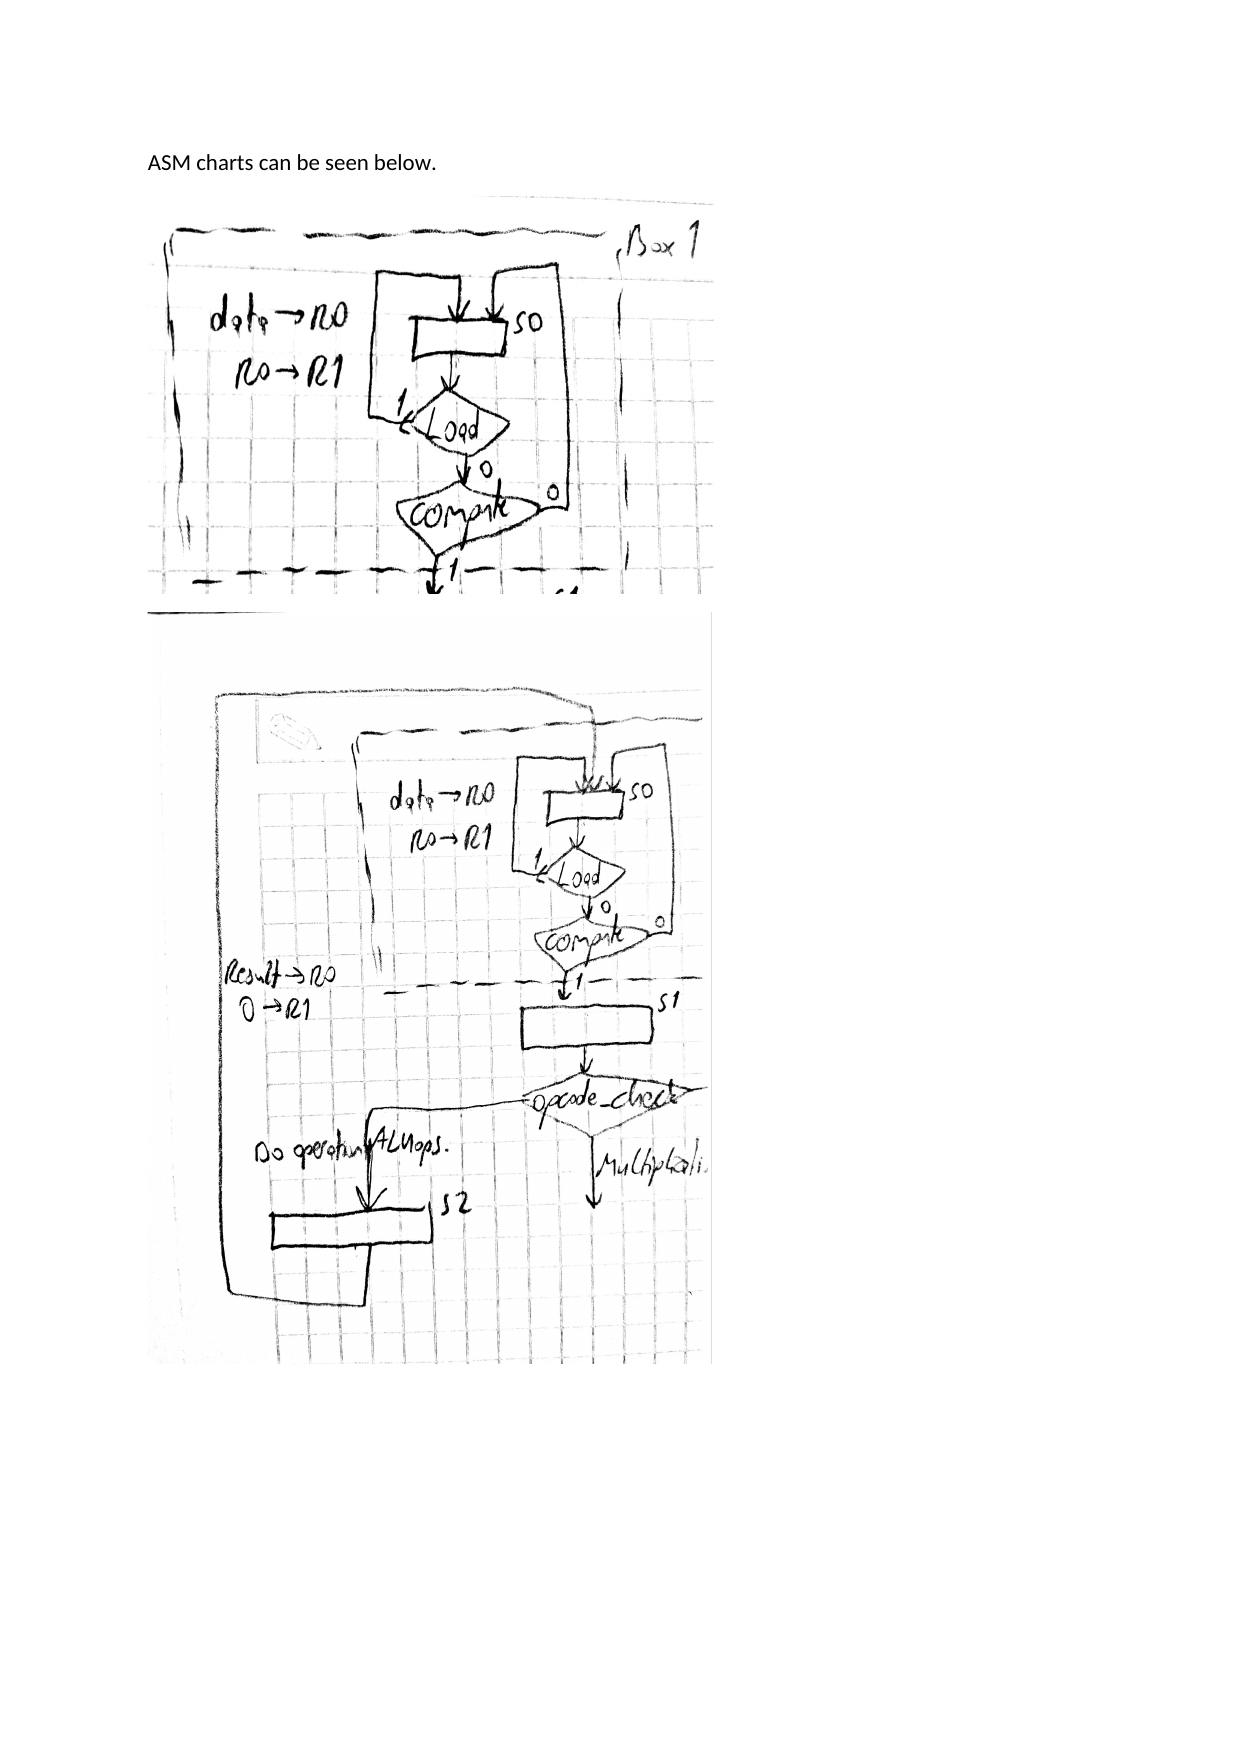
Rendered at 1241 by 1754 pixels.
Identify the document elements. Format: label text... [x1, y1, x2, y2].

text ASM charts can be seen below. [148, 148, 1093, 176]
